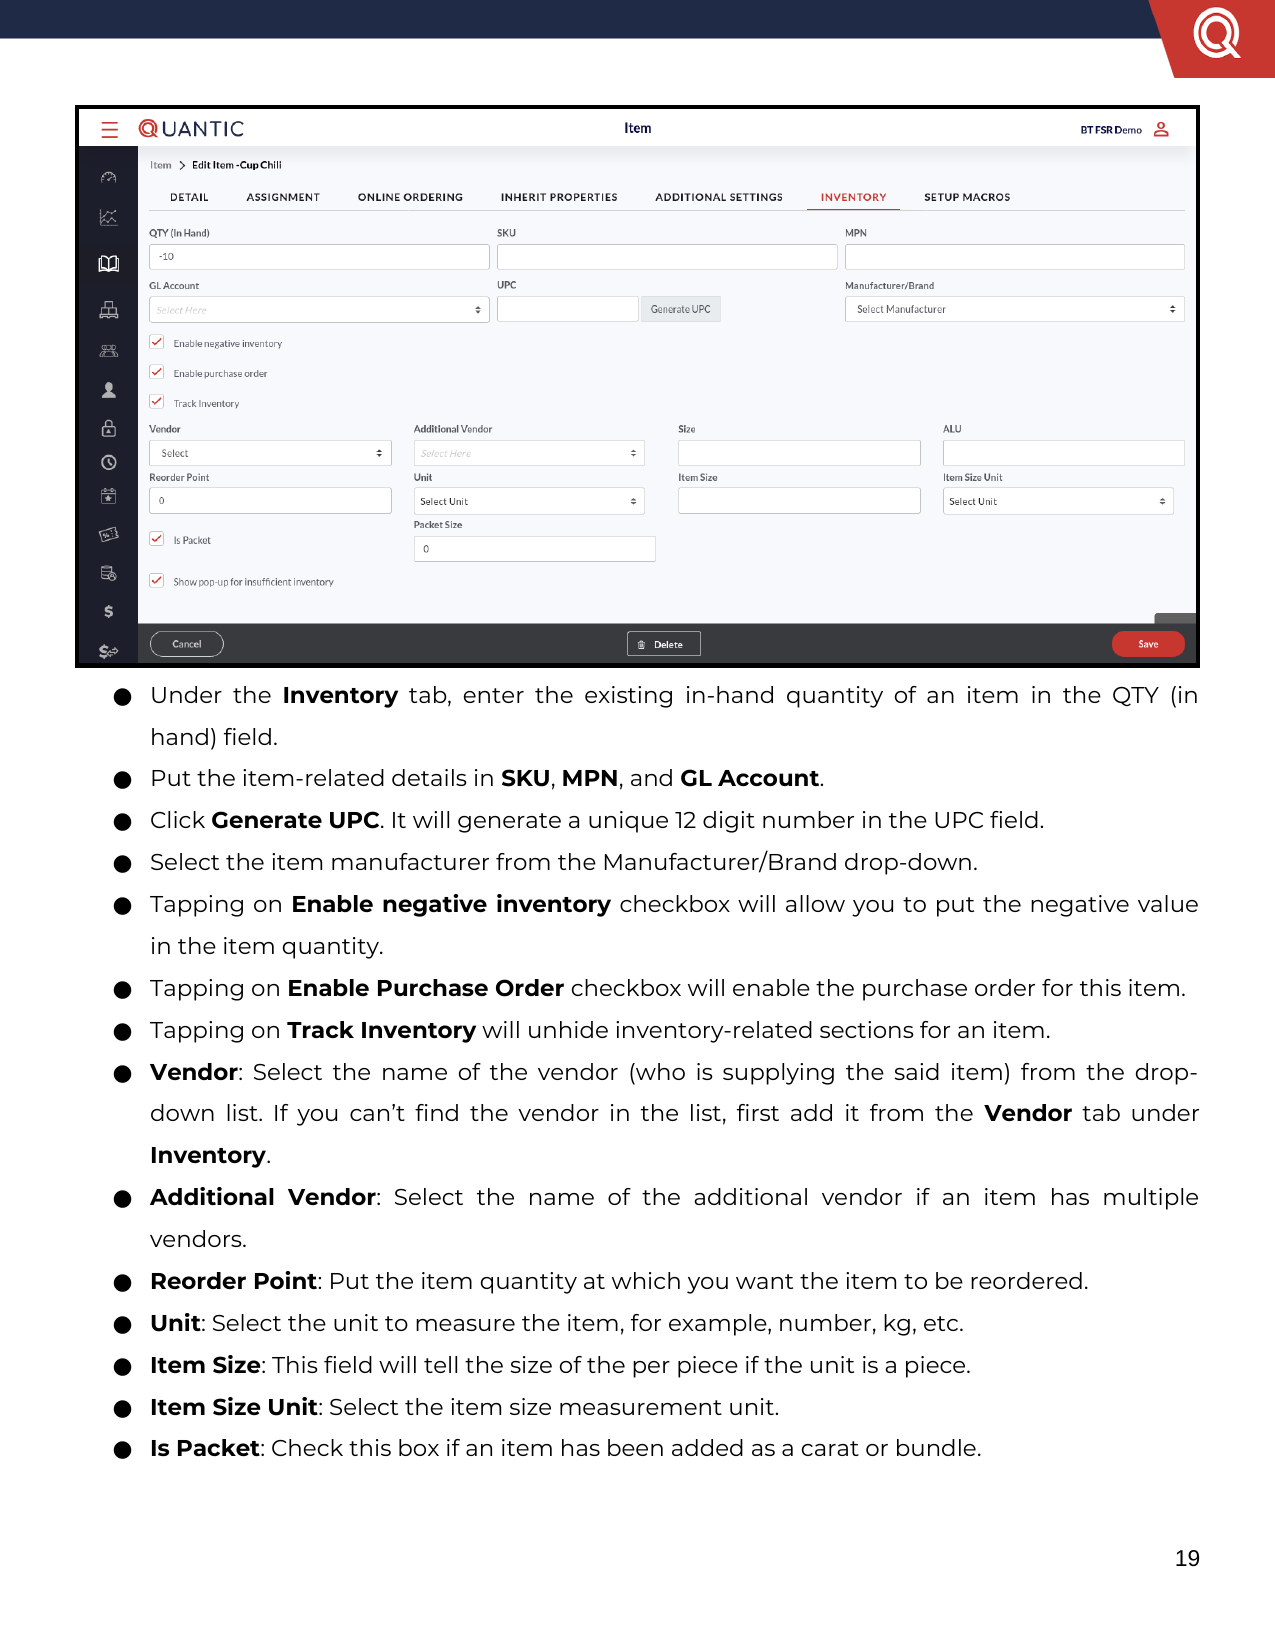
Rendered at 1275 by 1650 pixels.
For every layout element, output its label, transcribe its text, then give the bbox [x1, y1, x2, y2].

list Under the Inventory tab, enter the existing in-hand quantity of an item in the QTY (in hand) field. [112, 681, 1200, 751]
list Vendor: Select the name of the vendor (who is supplying the said item) from the drop-down list. If you can’t find the vendor in the list, first add it from the Vendor tab under Inventory. [112, 1058, 1200, 1169]
list Item Size: This field will tell the size of the per piece if the unit is a piece. [112, 1351, 1200, 1379]
picture [79, 109, 1196, 663]
list Tapping on Enable Purchase Order checkbox will enable the purchase order for this item. [112, 974, 1200, 1002]
list Tapping on Enable negative inventory checkbox will allow you to put the negative value in the item quantity. [112, 890, 1200, 960]
list Click Generate UPC. It will generate a unique 12 digit number in the UPC field. [112, 806, 1200, 834]
list Is Packet: Check this box if an item has been added as a carat or bundle. [112, 1434, 1200, 1462]
list Reorder Point: Put the item quantity at which you want the item to be reordered. [112, 1267, 1200, 1295]
list Unit: Select the unit to measure the item, for example, number, kg, etc. [112, 1309, 1200, 1337]
list Put the item-related details in SKU, MPN, and GL Account. [112, 764, 1200, 792]
list Tapping on Track Inventory will unhide inventory-related sections for an item. [112, 1016, 1200, 1044]
list Select the item manufacturer from the Manufacturer/Brand drop-down. [112, 848, 1200, 876]
picture [0, 0, 1275, 78]
list Additional Vendor: Select the name of the additional vendor if an item has multiple vendors. [112, 1183, 1200, 1253]
list Item Size Unit: Select the item size measurement unit. [112, 1393, 1200, 1421]
